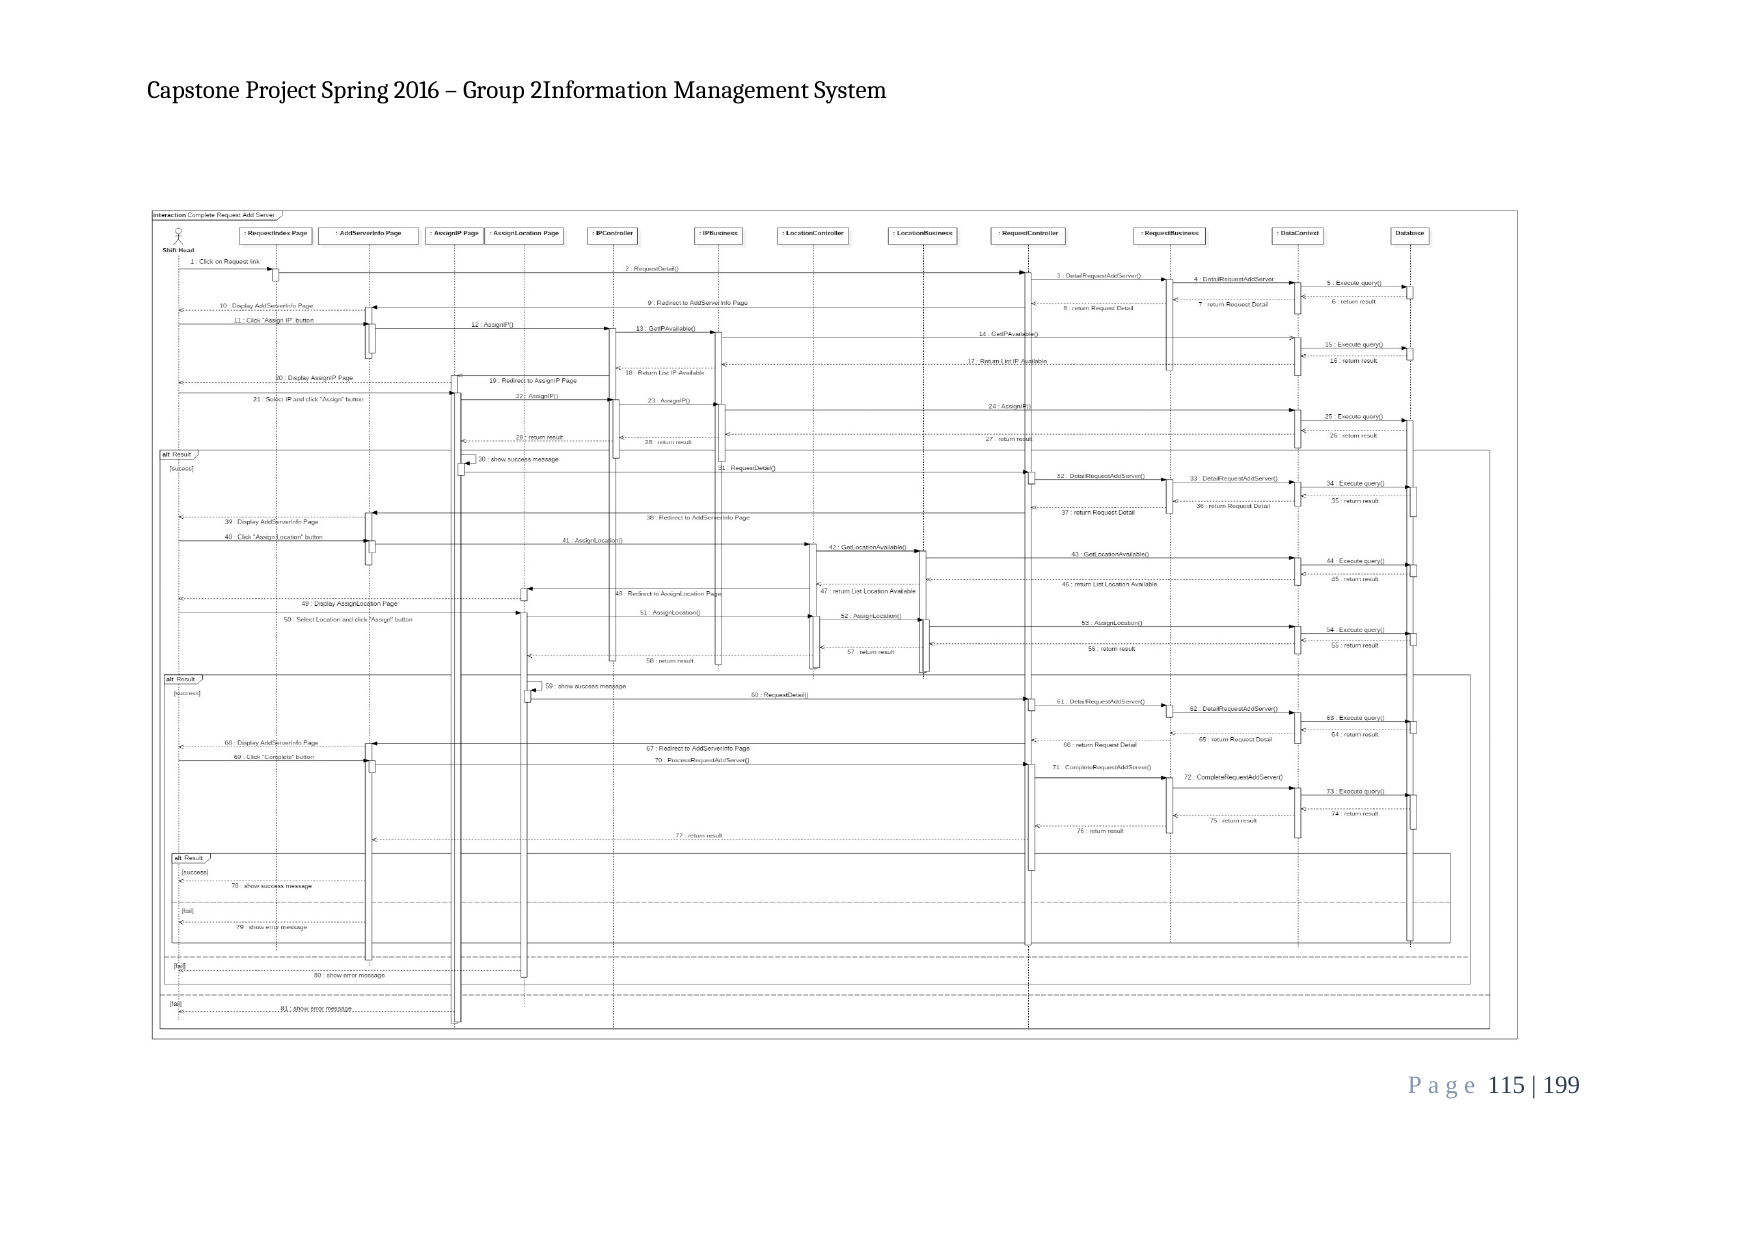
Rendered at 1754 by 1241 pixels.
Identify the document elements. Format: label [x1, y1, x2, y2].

picture [147, 207, 1537, 1056]
